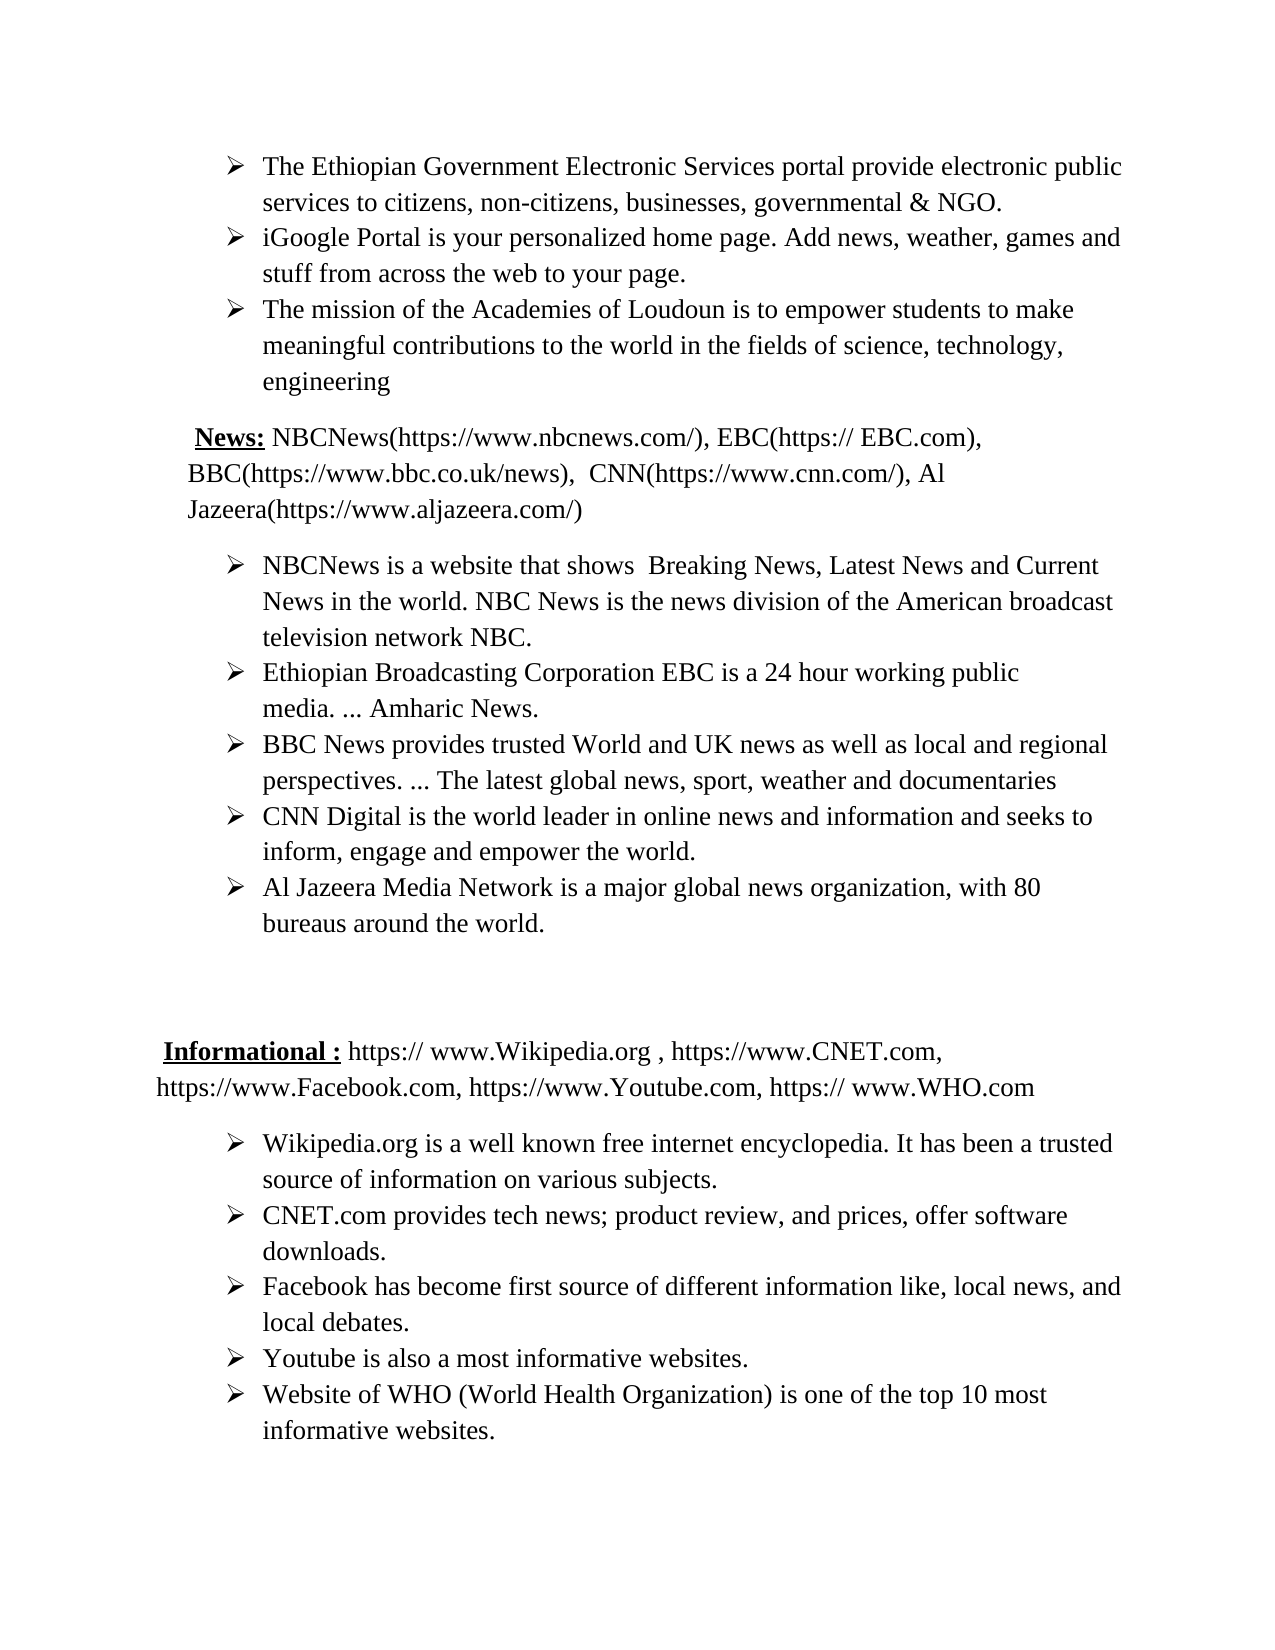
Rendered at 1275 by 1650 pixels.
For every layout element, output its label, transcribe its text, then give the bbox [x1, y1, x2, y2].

text News: NBCNews(https://www.nbcnews.com/), EBC(https:// EBC.com), BBC(https://www.bbc.co.uk/news), CNN(https://www.cnn.com/), Al Jazeera(https://www.aljazeera.com/) [187, 421, 1125, 524]
list Wikipedia.org is a well known free internet encyclopedia. It has been a trusted source of information on various subjects. [225, 1127, 1125, 1194]
list Youtube is also a most informative websites. [225, 1342, 1125, 1373]
list CNET.com provides tech news; product review, and prices, offer software downloads. [225, 1199, 1125, 1266]
list The mission of the Academies of Loudoun is to empower students to make meaningful contributions to the world in the fields of science, technology, engineering [225, 293, 1125, 396]
list BBC News provides trusted World and UK news as well as local and regional perspectives. ... The latest global news, sport, weather and documentaries [225, 728, 1125, 795]
list The Ethiopian Government Electronic Services portal provide electronic public services to citizens, non-citizens, businesses, governmental & NGO. [225, 150, 1125, 217]
list Al Jazeera Media Network is a major global news organization, with 80 bureaus around the world. [225, 871, 1125, 938]
list Ethiopian Broadcasting Corporation EBC is a 24 hour working public media. ... Amharic News. [225, 657, 1125, 723]
list NBCNews is a website that shows Breaking News, Latest News and Current News in the world. NBC News is the news division of the American broadcast television network NBC. [225, 549, 1125, 652]
list Facebook has become first source of different information like, local news, and local debates. [225, 1271, 1125, 1337]
text Informational : https:// www.Wikipedia.org , https://www.CNET.com, https://www.Facebook.com, https://www.Youtube.com, https:// www.WHO.com [156, 1035, 1125, 1102]
list CNN Digital is the world leader in online news and information and seeks to inform, engage and empower the world. [225, 800, 1125, 867]
list iGoogle Portal is your personalized home page. Add news, weather, games and stuff from across the web to your page. [225, 222, 1125, 288]
list Website of WHO (World Health Organization) is one of the top 10 most informative websites. [225, 1378, 1125, 1445]
